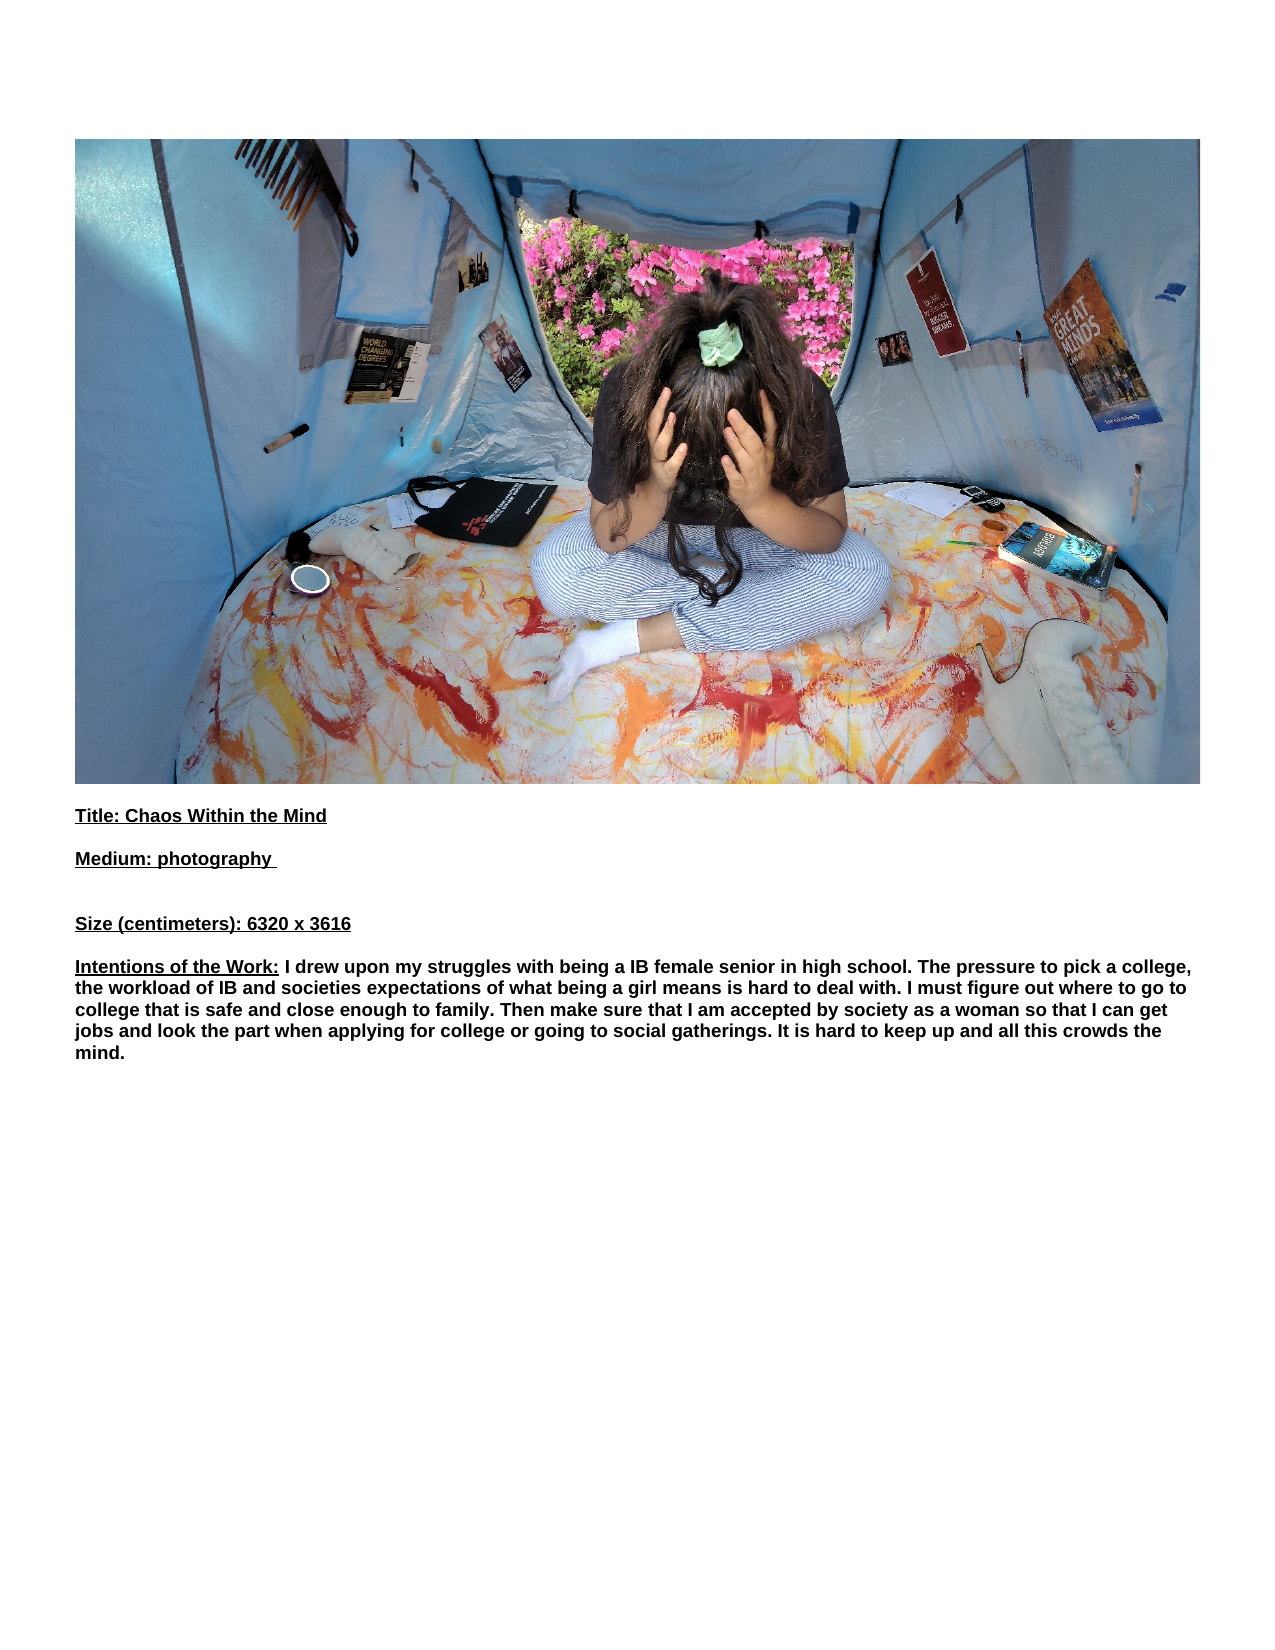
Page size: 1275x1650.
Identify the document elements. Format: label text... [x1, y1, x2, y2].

picture [75, 139, 1200, 784]
text Medium: photography [75, 848, 1200, 869]
text Title: Chaos Within the Mind [75, 805, 1200, 826]
text Intentions of the Work: I drew upon my struggles with being a IB female senior in high school. The pressure to pick a college, the workload of IB and societies expectations of what being a girl means is hard to deal with. I must figure out where to go to college that is safe and close enough to family. Then make sure that I am accepted by society as a woman so that I can get jobs and look the part when applying for college or going to social gatherings. It is hard to keep up and all this crowds the mind. [75, 956, 1200, 1063]
text Size (centimeters): 6320 x 3616 [75, 912, 1200, 934]
